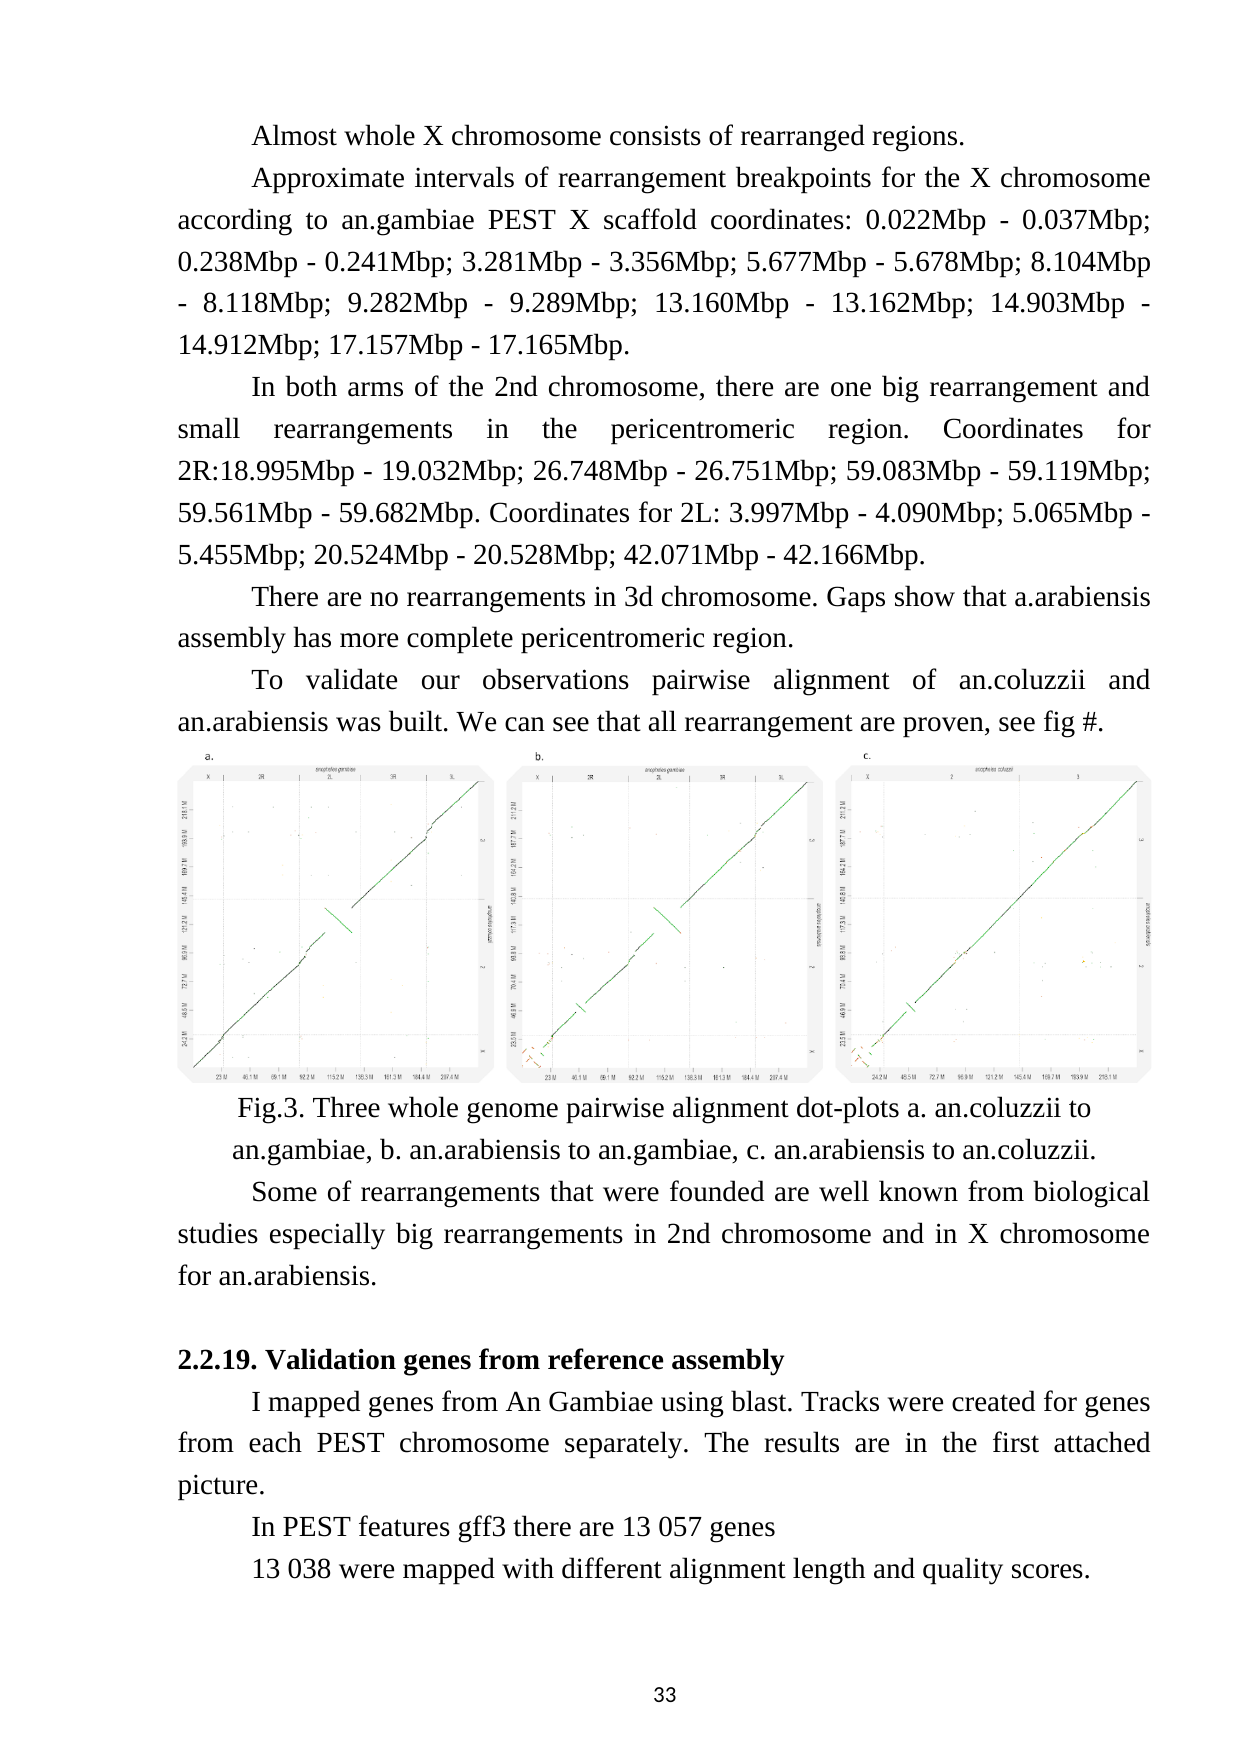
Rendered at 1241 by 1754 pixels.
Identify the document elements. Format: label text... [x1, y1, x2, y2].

text To validate our observations pairwise alignment of an.coluzzii and an.arabiensis was built. We can see that all rearrangement are proven, see fig #. [177, 662, 1152, 738]
text Three whole genome pairwise alignment dot-plots a. an.coluzzii to an.gambiae, b. an.arabiensis to an.gambiae, c. an.arabiensis to an.coluzzii. [177, 1091, 1152, 1166]
text I mapped genes from An Gambiae using blast. Tracks were created for genes from each PEST chromosome separately. The results are in the first attached picture. [177, 1384, 1152, 1501]
text In both arms of the 2nd chromosome, there are one big rearrangement and small rearrangements in the pericentromeric region. Coordinates for 2R:18.995Mbp - 19.032Mbp; 26.748Mbp - 26.751Mbp; 59.083Mbp - 59.119Mbp; 59.561Mbp - 59.682Mbp. Coordinates for 2L: 3.997Mbp - 4.090Mbp; 5.065Mbp - 5.455Mbp; 20.524Mbp - 20.528Mbp; 42.071Mbp - 42.166Mbp. [177, 369, 1152, 570]
text Almost whole X chromosome consists of rearranged regions. [177, 118, 1152, 152]
text Some of rearrangements that were founded are well known from biological studies especially big rearrangements in 2nd chromosome and in X chromosome for an.arabiensis. [177, 1174, 1152, 1292]
text 13 038 were mapped with different alignment length and quality scores. [177, 1551, 1152, 1585]
text There are no rearrangements in 3d chromosome. Gaps show that a.arabiensis assembly has more complete pericentromeric region. [177, 579, 1152, 654]
text In PEST features gff3 there are 13 057 genes [177, 1509, 1152, 1543]
text Approximate intervals of rearrangement breakpoints for the X chromosome according to an.gambiae PEST X scaffold coordinates: 0.022Mbp - 0.037Mbp; 0.238Mbp - 0.241Mbp; 3.281Mbp - 3.356Mbp; 5.677Mbp - 5.678Mbp; 8.104Mbp - 8.118Mbp; 9.282Mbp - 9.289Mbp; 13.160Mbp - 13.162Mbp; 14.903Mbp - 14.912Mbp; 17.157Mbp - 17.165Mbp. [177, 160, 1152, 361]
picture [177, 746, 1152, 1083]
text Validation genes from reference assembly [177, 1342, 1152, 1375]
